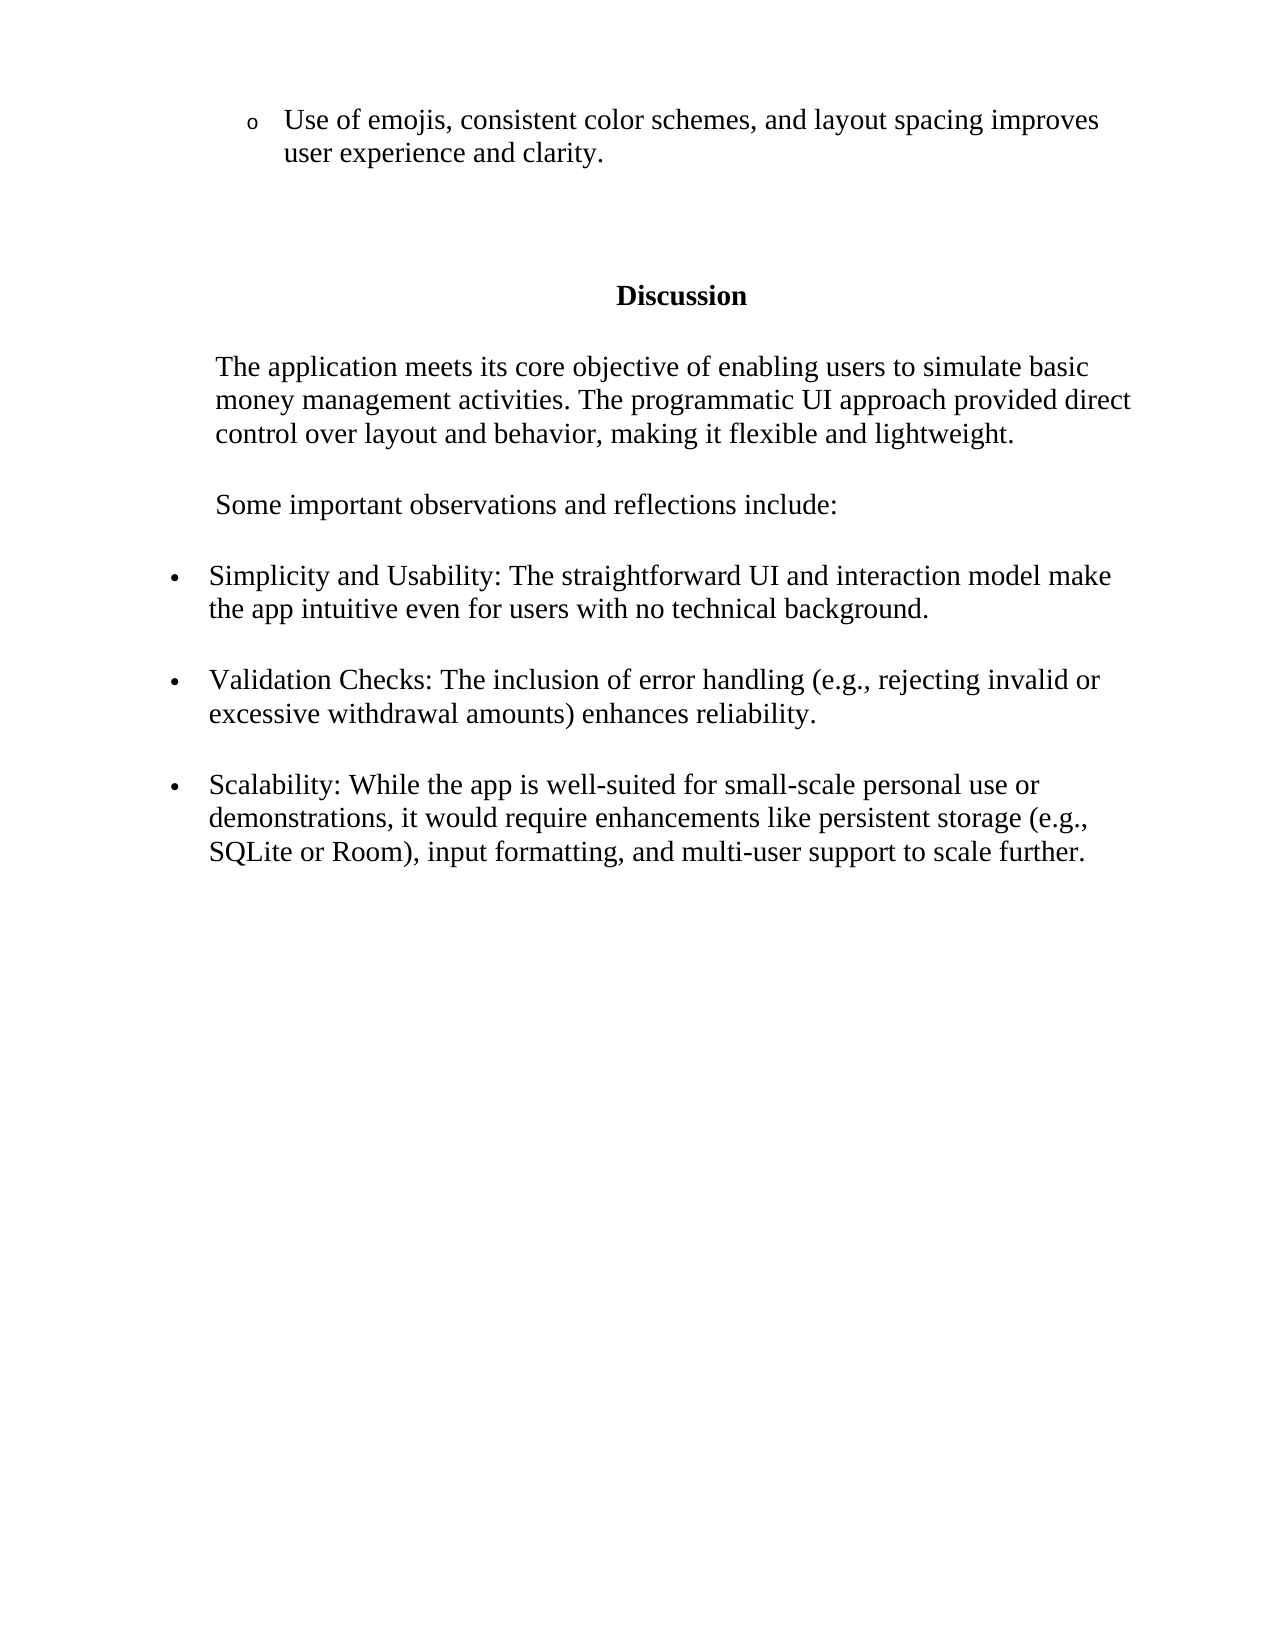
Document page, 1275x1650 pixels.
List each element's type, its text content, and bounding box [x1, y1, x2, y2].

subtitle Scalability: While the app is well-suited for small-scale personal use or demonstrations, it would require enhancements like persistent storage (e.g., SQLite or Room), input formatting, and multi-user support to scale further. [171, 767, 1148, 868]
subtitle The application meets its core objective of enabling users to simulate basic money management activities. The programmatic UI approach provided direct control over layout and behavior, making it flexible and lightweight. [215, 349, 1148, 449]
subtitle Simplicity and Usability: The straightforward UI and interaction model make the app intuitive even for users with no technical background. [171, 558, 1148, 625]
subtitle Some important observations and reflections include: [215, 487, 1148, 520]
subtitle Validation Checks: The inclusion of error handling (e.g., rejecting invalid or excessive withdrawal amounts) enhances reliability. [171, 662, 1148, 729]
subtitle Discussion [215, 278, 1148, 311]
subtitle Use of emojis, consistent color schemes, and layout spacing improves user experience and clarity. [246, 102, 1148, 169]
